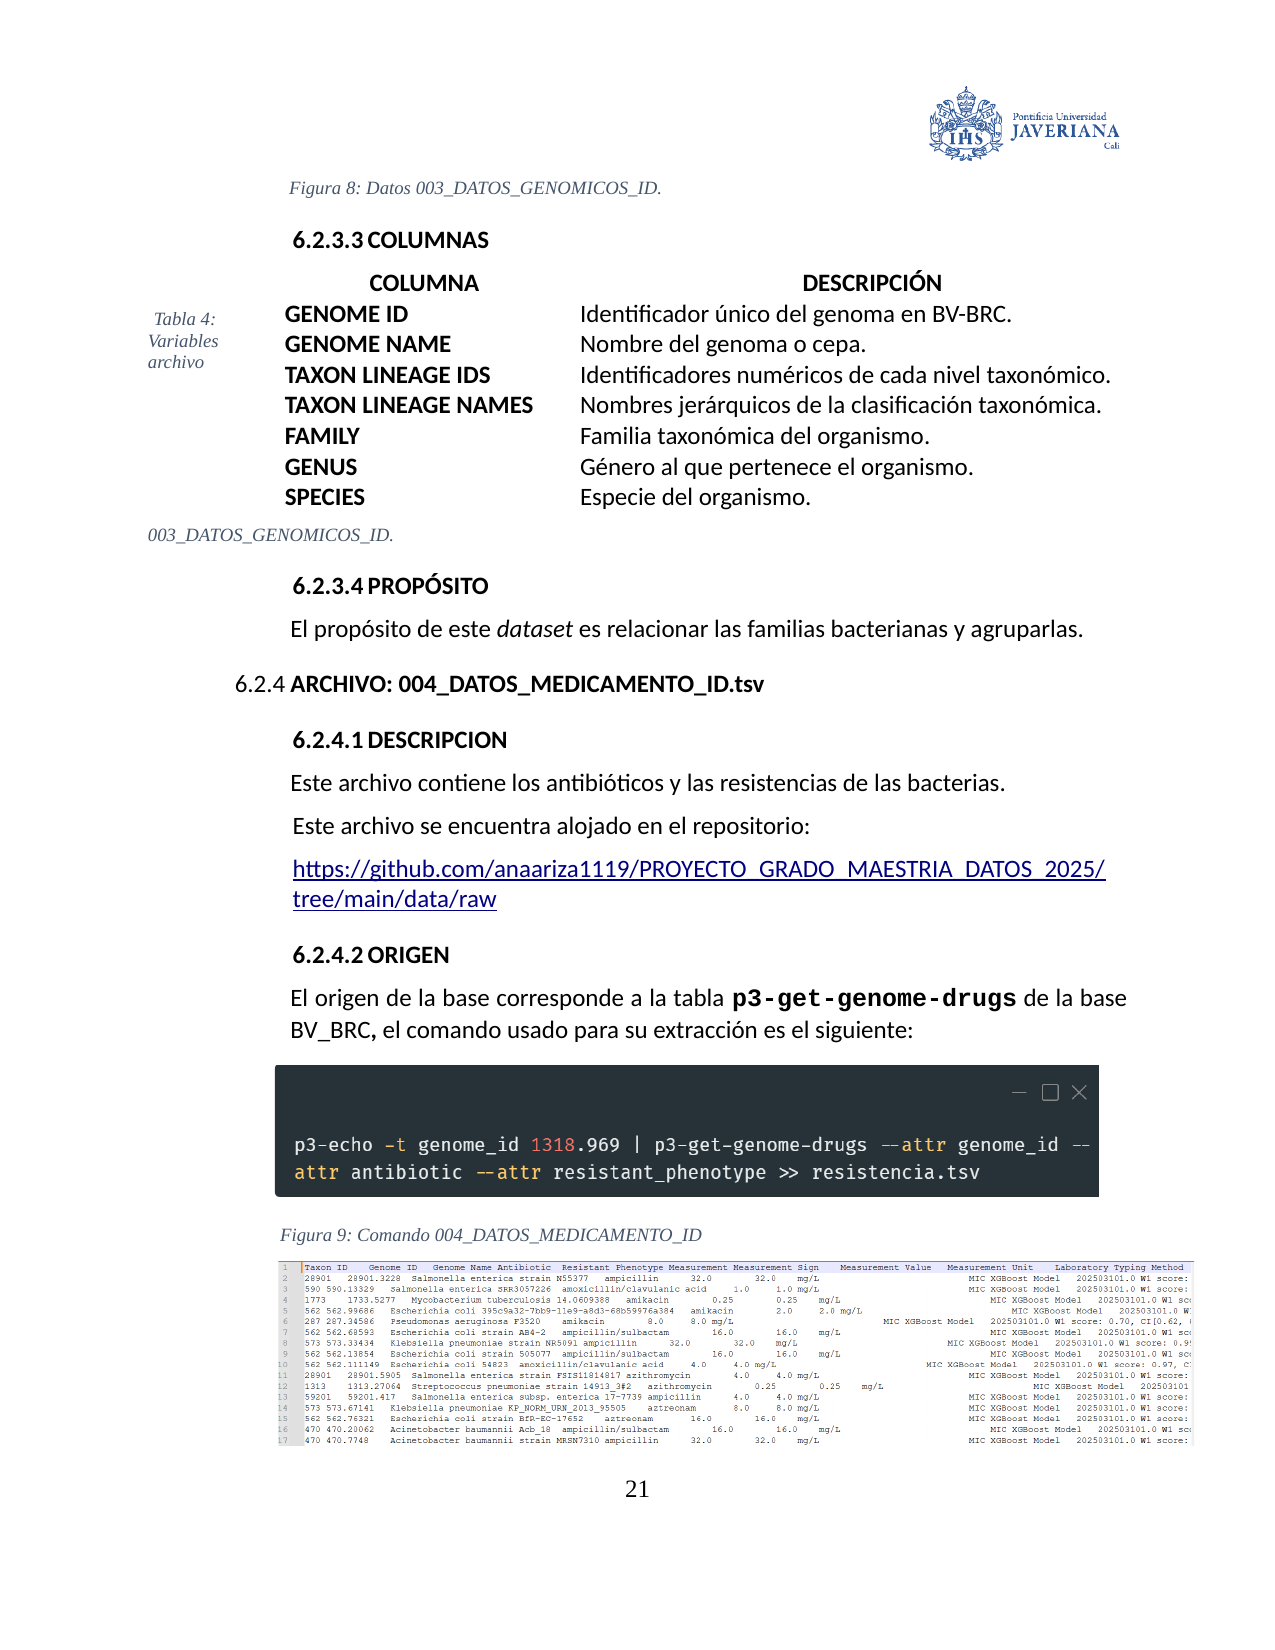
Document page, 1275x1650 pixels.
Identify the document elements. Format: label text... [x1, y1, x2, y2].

subtitle ORIGEN [292, 939, 1127, 970]
table_cell TAXON LINEAGE NAMES [273, 390, 568, 420]
picture [278, 1261, 1195, 1446]
table_header DESCRIPCIÓN [569, 268, 1176, 298]
table_cell Especie del organismo. [569, 481, 1176, 523]
text Figura 8: Datos 003_DATOS_GENOMICOS_ID. [284, 177, 1127, 199]
table_cell TAXON LINEAGE IDS [273, 359, 568, 390]
subtitle ARCHIVO: 004_DATOS_MEDICAMENTO_ID.tsv [234, 668, 1127, 699]
subtitle COLUMNAS [292, 224, 1127, 254]
table_cell Familia taxonómica del organismo. [569, 420, 1176, 451]
text El origen de la base corresponde a la tabla p3-get-genome-drugs de la base BV_BRC, el comando usado para su extracción es el siguiente: [290, 982, 1127, 1044]
table_cell GENOME NAME [273, 329, 568, 359]
subtitle DESCRIPCION [292, 724, 1127, 754]
table_cell FAMILY [273, 420, 568, 451]
table_cell GENUS [273, 451, 568, 481]
text Tabla 4: Variables archivo 003_DATOS_GENOMICOS_ID. [148, 308, 1127, 545]
table_cell Nombres jerárquicos de la clasificación taxonómica. [569, 390, 1176, 420]
table_header COLUMNA [273, 268, 568, 298]
table_cell Identificadores numéricos de cada nivel taxonómico. [569, 359, 1176, 390]
subtitle PROPÓSITO [292, 570, 1127, 601]
table_cell Identificador único del genoma en BV-BRC. [569, 298, 1176, 329]
text Este archivo contiene los antibióticos y las resistencias de las bacterias. [290, 767, 1127, 798]
picture [274, 1065, 1099, 1197]
table_cell Género al que pertenece el organismo. [569, 451, 1176, 481]
text El propósito de este dataset es relacionar las familias bacterianas y agruparlas. [290, 613, 1127, 643]
picture [920, 75, 1128, 172]
text Este archivo se encuentra alojado en el repositorio: [292, 810, 1127, 841]
table_cell GENOME ID [273, 298, 568, 329]
text https://github.com/anaariza1119/PROYECTO_GRADO_MAESTRIA_DATOS_2025/tree/main/data/raw [292, 853, 1127, 914]
table_cell SPECIES [273, 481, 568, 523]
table_cell Nombre del genoma o cepa. [569, 329, 1176, 359]
